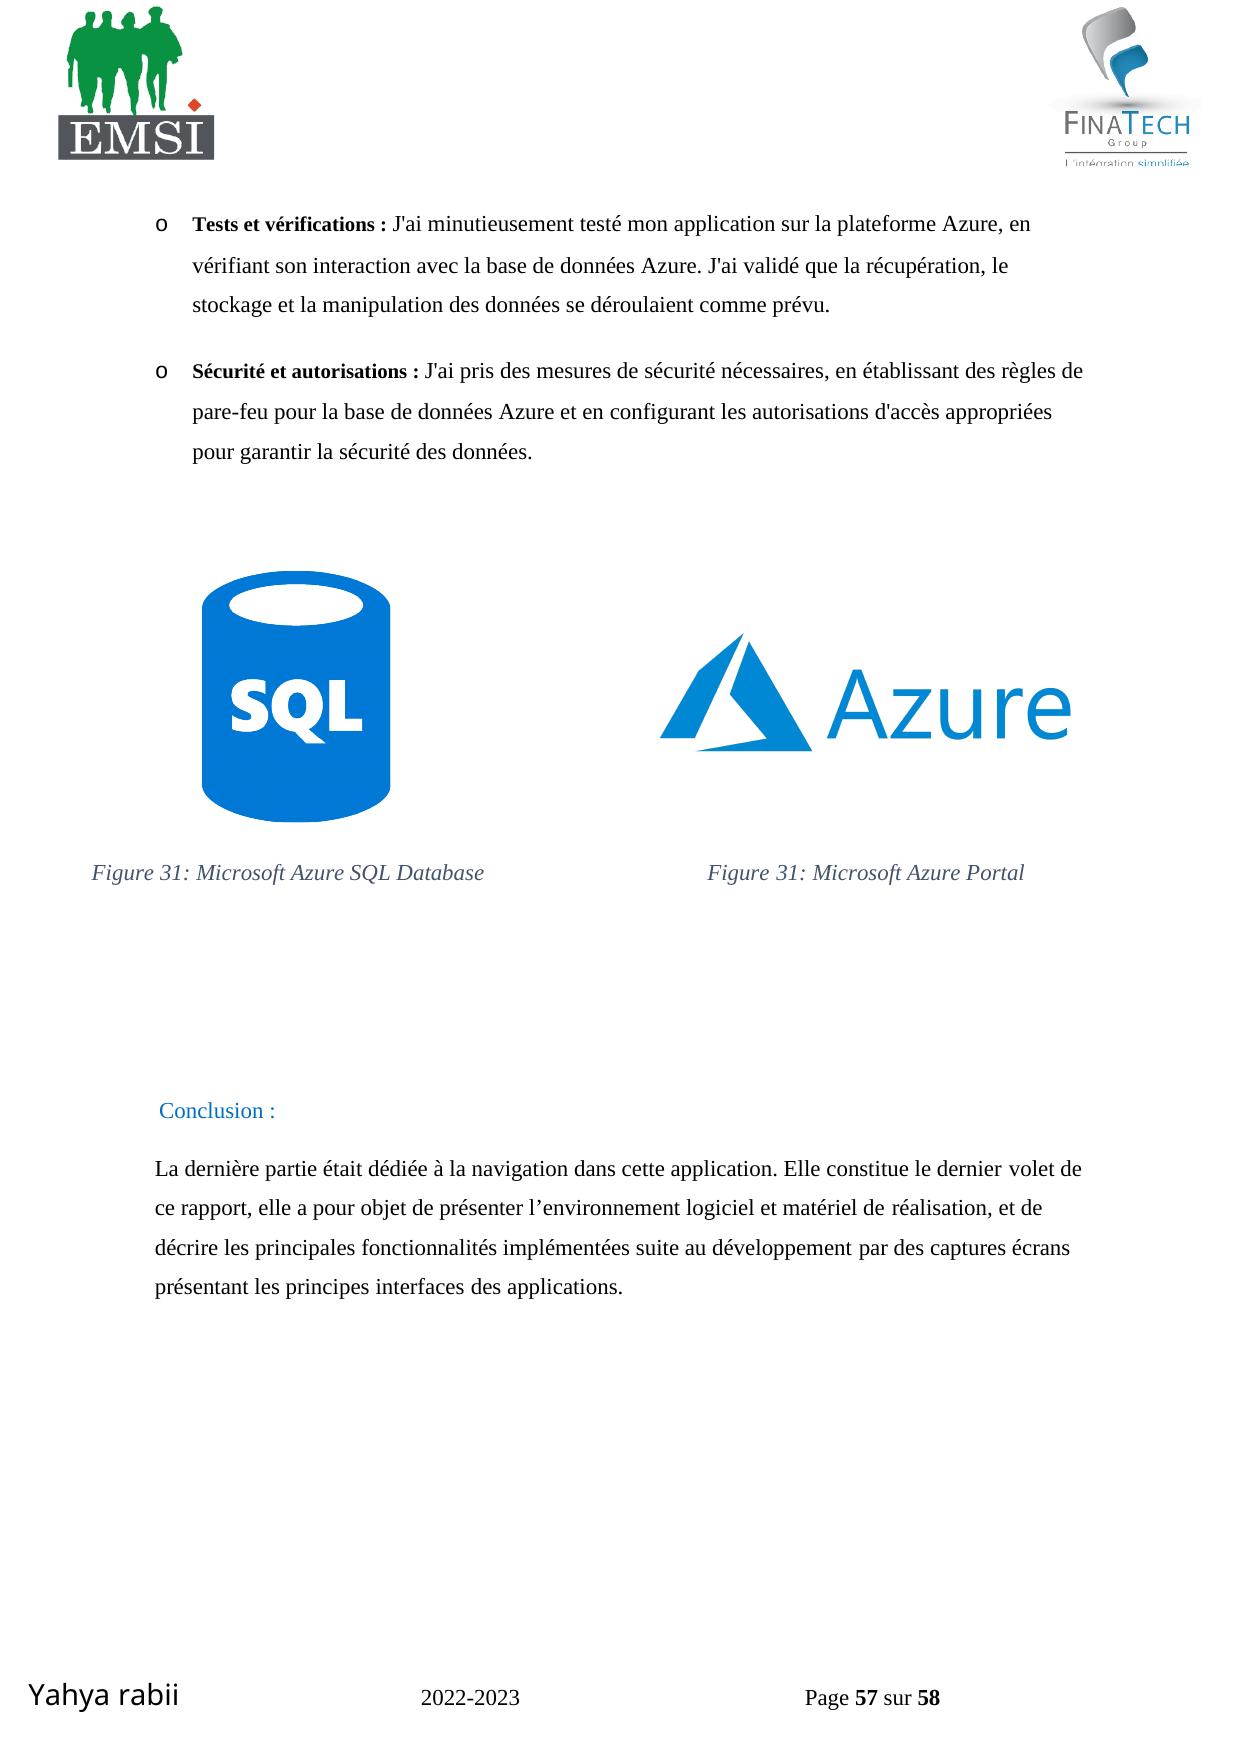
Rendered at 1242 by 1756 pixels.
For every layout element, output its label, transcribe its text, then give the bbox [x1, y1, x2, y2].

text Conclusion : [0, 1097, 1242, 1123]
list Sécurité et autorisations : J'ai pris des mesures de sécurité nécessaires, en établissant des règles de pare-feu pour la base de données Azure et en configurant les autorisations d'accès appropriées pour garantir la sécurité des données. [154, 357, 1095, 464]
list Tests et vérifications : J'ai minutieusement testé mon application sur la plateforme Azure, en vérifiant son interaction avec la base de données Azure. J'ai validé que la récupération, le stockage et la manipulation des données se déroulaient comme prévu. [154, 210, 1095, 317]
picture [656, 623, 1073, 757]
text La dernière partie était dédiée à la navigation dans cette application. Elle constitue le dernier volet de ce rapport, elle a pour objet de présenter l’environnement logiciel et matériel de réalisation, et de décrire les principales fonctionnalités implémentées suite au développement par des captures écrans présentant les principes interfaces des applications. [154, 1155, 1095, 1299]
picture [1048, 6, 1202, 167]
picture [50, 3, 220, 166]
text Figure 31: Microsoft Azure SQL Database Figure 31: Microsoft Azure Portal [0, 859, 1107, 886]
picture [194, 570, 398, 821]
